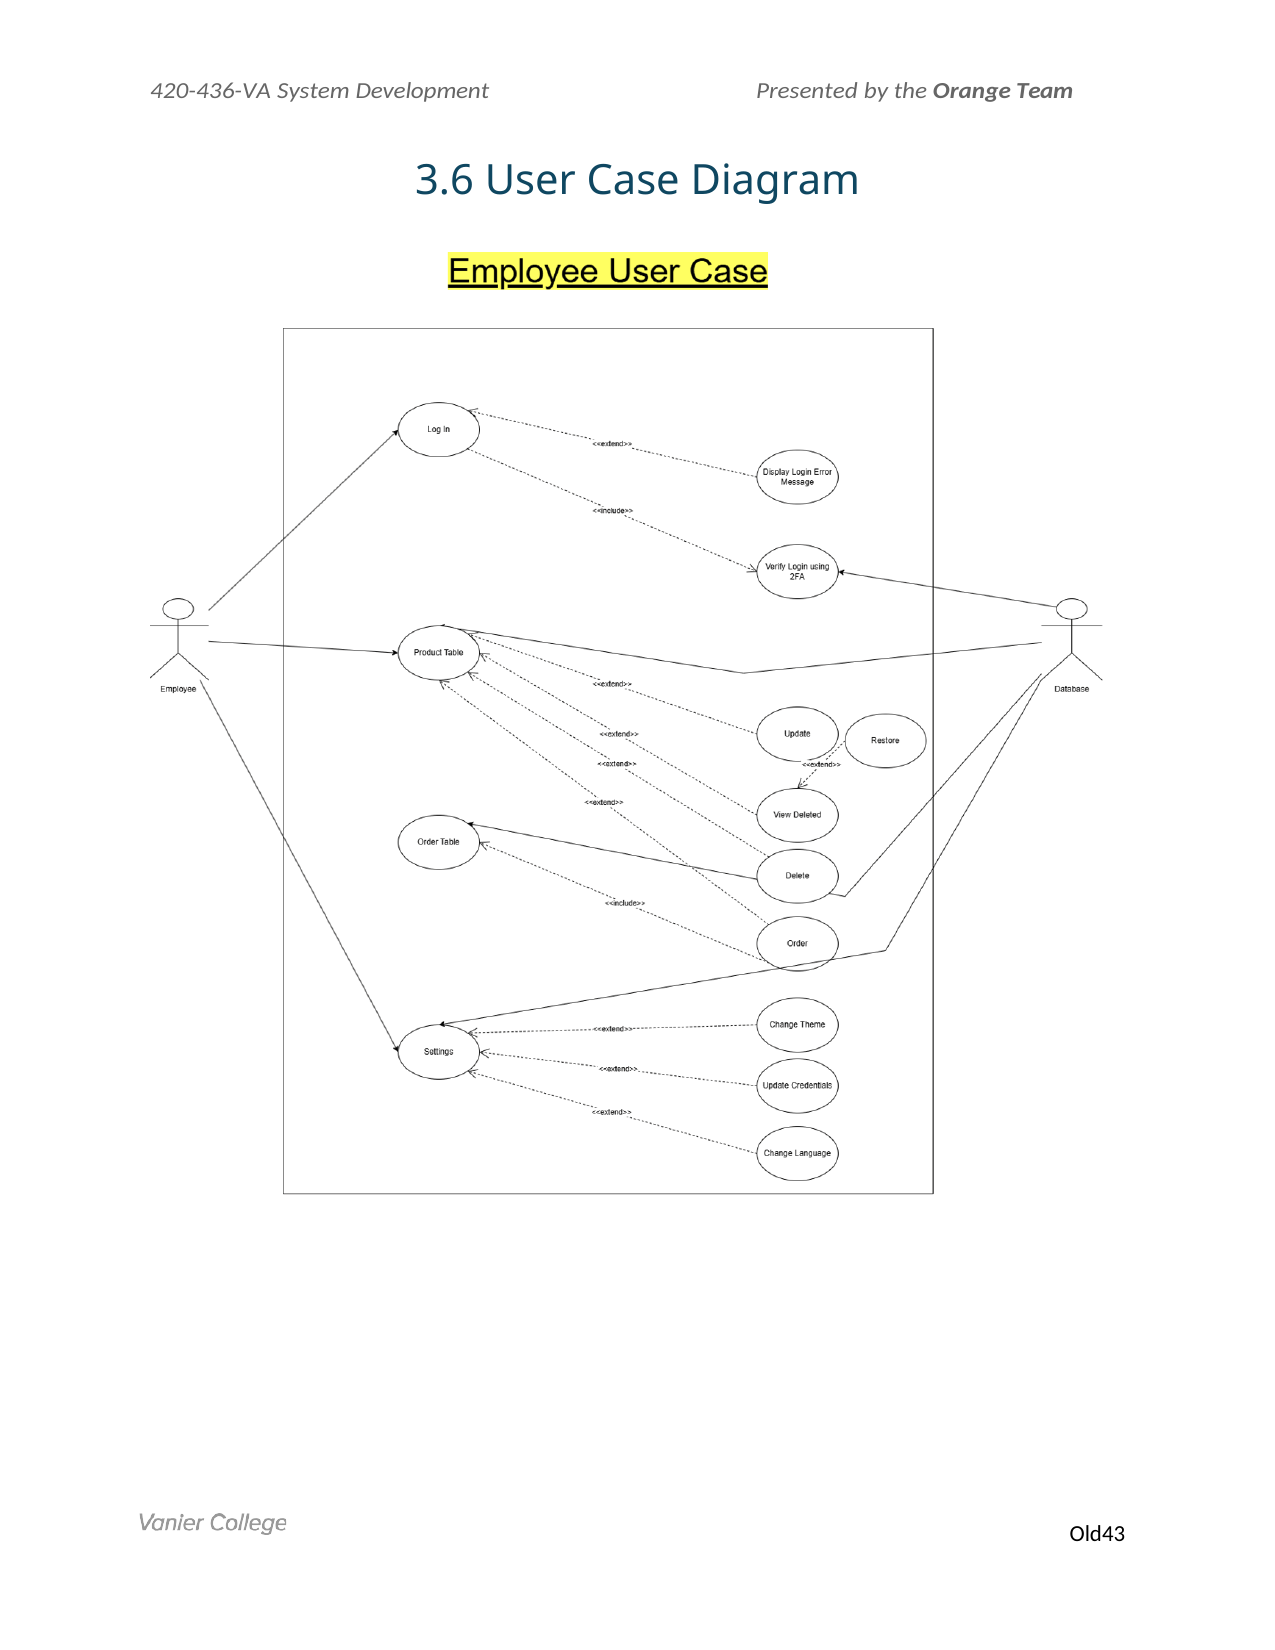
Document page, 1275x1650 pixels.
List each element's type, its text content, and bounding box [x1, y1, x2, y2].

picture [139, 1513, 287, 1535]
picture [150, 215, 1125, 1205]
subtitle 3.6 User Case Diagram [150, 150, 1125, 207]
